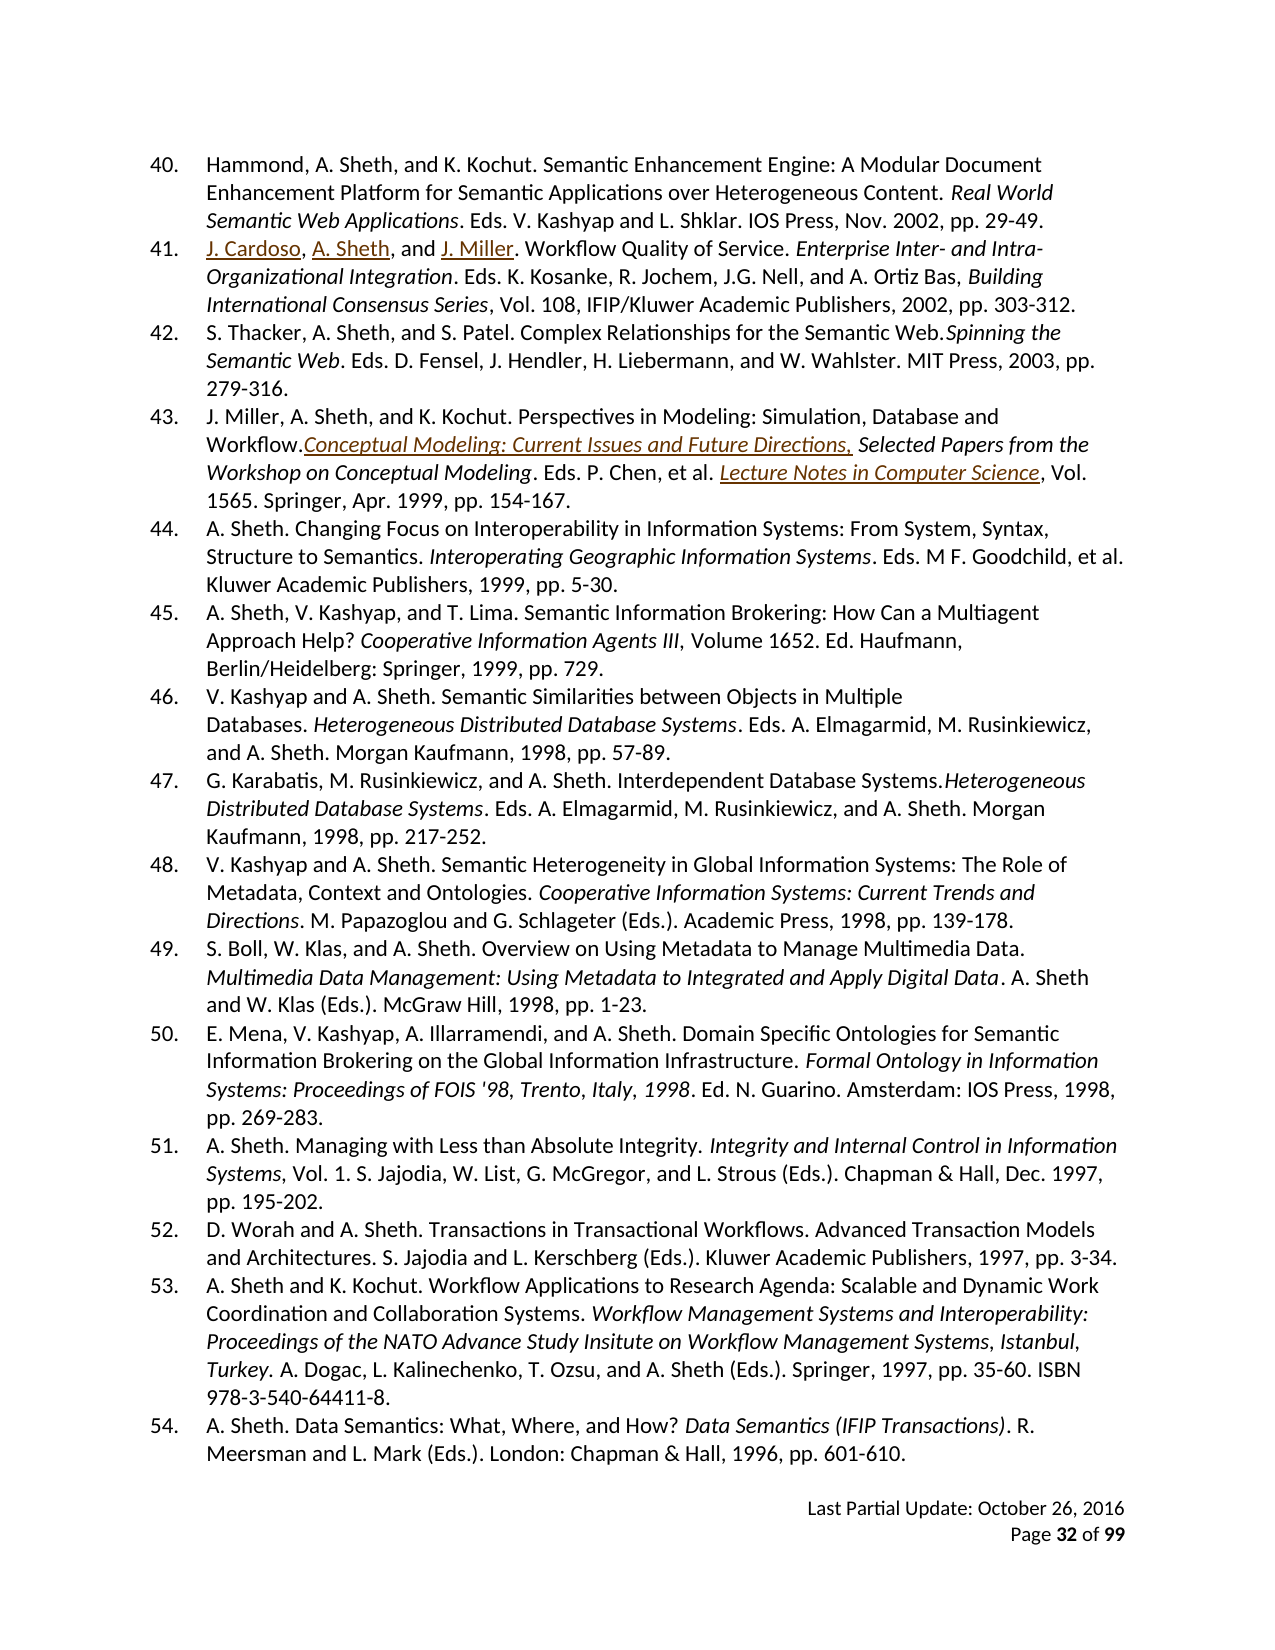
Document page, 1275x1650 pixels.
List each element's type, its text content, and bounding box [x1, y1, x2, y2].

list D. Worah and A. Sheth. Transactions in Transactional Workflows. Advanced Transaction Models and Architectures. S. Jajodia and L. Kerschberg (Eds.). Kluwer Academic Publishers, 1997, pp. 3-34. [150, 1215, 1125, 1271]
list V. Kashyap and A. Sheth. Semantic Similarities between Objects in Multiple Databases. Heterogeneous Distributed Database Systems. Eds. A. Elmagarmid, M. Rusinkiewicz, and A. Sheth. Morgan Kaufmann, 1998, pp. 57-89. [150, 682, 1125, 766]
list E. Mena, V. Kashyap, A. Illarramendi, and A. Sheth. Domain Specific Ontologies for Semantic Information Brokering on the Global Information Infrastructure. Formal Ontology in Information Systems: Proceedings of FOIS '98, Trento, Italy, 1998. Ed. N. Guarino. Amsterdam: IOS Press, 1998, pp. 269-283. [150, 1019, 1125, 1131]
list A. Sheth and K. Kochut. Workflow Applications to Research Agenda: Scalable and Dynamic Work Coordination and Collaboration Systems. Workflow Management Systems and Interoperability: Proceedings of the NATO Advance Study Insitute on Workflow Management Systems, Istanbul, Turkey. A. Dogac, L. Kalinechenko, T. Ozsu, and A. Sheth (Eds.). Springer, 1997, pp. 35-60. ISBN 978-3-540-64411-8. [150, 1271, 1125, 1411]
list Hammond, A. Sheth, and K. Kochut. Semantic Enhancement Engine: A Modular Document Enhancement Platform for Semantic Applications over Heterogeneous Content. Real World Semantic Web Applications. Eds. V. Kashyap and L. Shklar. IOS Press, Nov. 2002, pp. 29-49. [150, 150, 1125, 234]
list S. Thacker, A. Sheth, and S. Patel. Complex Relationships for the Semantic Web.Spinning the Semantic Web. Eds. D. Fensel, J. Hendler, H. Liebermann, and W. Wahlster. MIT Press, 2003, pp. 279-316. [150, 318, 1125, 402]
list A. Sheth. Data Semantics: What, Where, and How? Data Semantics (IFIP Transactions). R. Meersman and L. Mark (Eds.). London: Chapman & Hall, 1996, pp. 601-610. [150, 1411, 1125, 1467]
list J. Miller, A. Sheth, and K. Kochut. Perspectives in Modeling: Simulation, Database and Workflow.Conceptual Modeling: Current Issues and Future Directions, Selected Papers from the Workshop on Conceptual Modeling. Eds. P. Chen, et al. Lecture Notes in Computer Science, Vol. 1565. Springer, Apr. 1999, pp. 154-167. [150, 402, 1125, 514]
list A. Sheth. Changing Focus on Interoperability in Information Systems: From System, Syntax, Structure to Semantics. Interoperating Geographic Information Systems. Eds. M F. Goodchild, et al. Kluwer Academic Publishers, 1999, pp. 5-30. [150, 514, 1125, 598]
list J. Cardoso, A. Sheth, and J. Miller. Workflow Quality of Service. Enterprise Inter- and Intra-Organizational Integration. Eds. K. Kosanke, R. Jochem, J.G. Nell, and A. Ortiz Bas, Building International Consensus Series, Vol. 108, IFIP/Kluwer Academic Publishers, 2002, pp. 303-312. [150, 234, 1125, 318]
list A. Sheth. Managing with Less than Absolute Integrity. Integrity and Internal Control in Information Systems, Vol. 1. S. Jajodia, W. List, G. McGregor, and L. Strous (Eds.). Chapman & Hall, Dec. 1997, pp. 195-202. [150, 1131, 1125, 1215]
list G. Karabatis, M. Rusinkiewicz, and A. Sheth. Interdependent Database Systems.Heterogeneous Distributed Database Systems. Eds. A. Elmagarmid, M. Rusinkiewicz, and A. Sheth. Morgan Kaufmann, 1998, pp. 217-252. [150, 766, 1125, 851]
list S. Boll, W. Klas, and A. Sheth. Overview on Using Metadata to Manage Multimedia Data. Multimedia Data Management: Using Metadata to Integrated and Apply Digital Data. A. Sheth and W. Klas (Eds.). McGraw Hill, 1998, pp. 1-23. [150, 934, 1125, 1019]
list V. Kashyap and A. Sheth. Semantic Heterogeneity in Global Information Systems: The Role of Metadata, Context and Ontologies. Cooperative Information Systems: Current Trends and Directions. M. Papazoglou and G. Schlageter (Eds.). Academic Press, 1998, pp. 139-178. [150, 851, 1125, 934]
list A. Sheth, V. Kashyap, and T. Lima. Semantic Information Brokering: How Can a Multiagent Approach Help? Cooperative Information Agents III, Volume 1652. Ed. Haufmann, Berlin/Heidelberg: Springer, 1999, pp. 729. [150, 598, 1125, 682]
